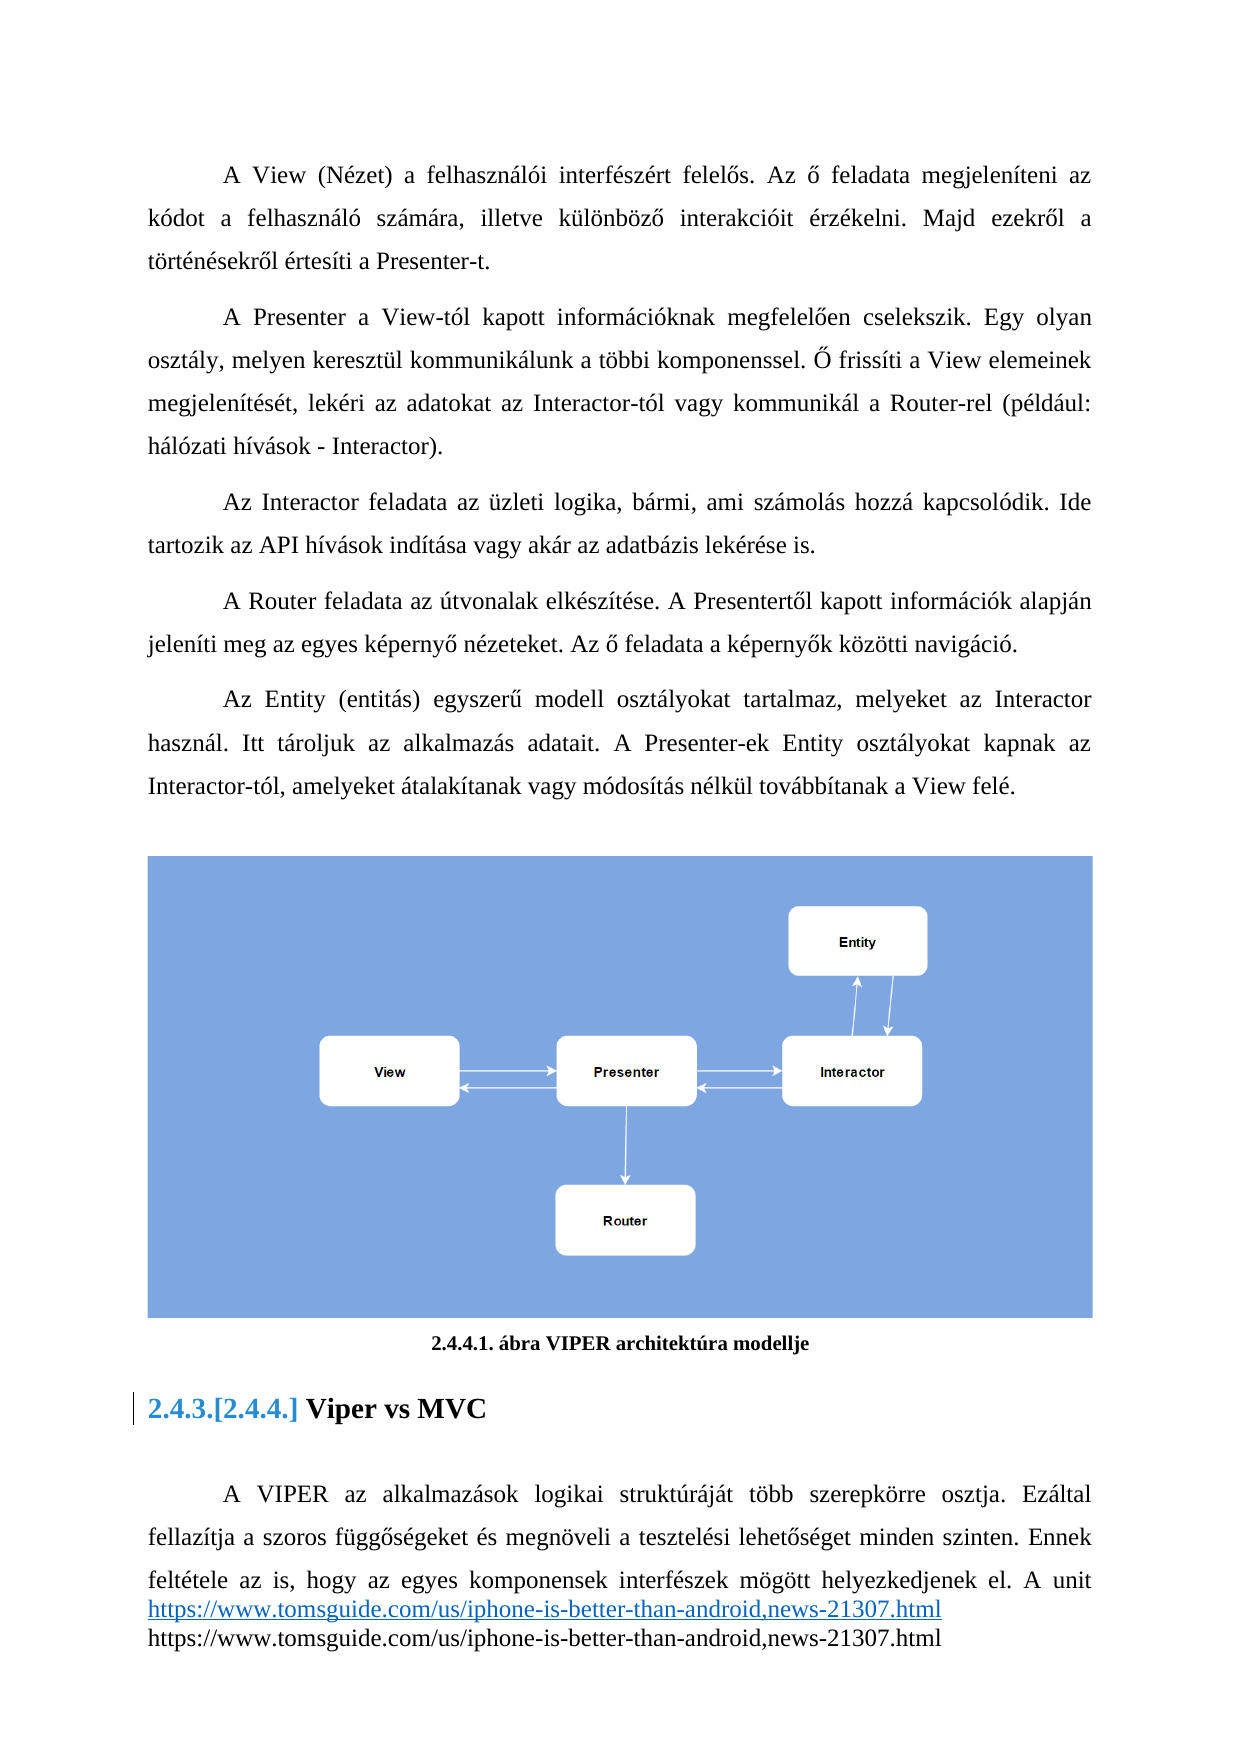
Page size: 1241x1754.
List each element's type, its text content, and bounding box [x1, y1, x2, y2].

text Az Entity (entitás) egyszerű modell osztályokat tartalmaz, melyeket az Interactor használ. Itt tároljuk az alkalmazás adatait. A Presenter-ek Entity osztályokat kapnak az Interactor-tól, amelyeket átalakítanak vagy módosítás nélkül továbbítanak a View felé. [148, 684, 1092, 799]
text A Router feladata az útvonalak elkészítése. A Presentertől kapott információk alapján jeleníti meg az egyes képernyő nézeteket. Az ő feladata a képernyők közötti navigáció. [148, 586, 1092, 658]
text Az Interactor feladata az üzleti logika, bármi, ami számolás hozzá kapcsolódik. Ide tartozik az API hívások indítása vagy akár az adatbázis lekérése is. [148, 487, 1092, 559]
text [148, 1479, 1092, 1594]
text 2.4.4.1. ábra VIPER architektúra modellje [148, 1331, 1092, 1354]
picture [147, 856, 1093, 1318]
subtitle Viper vs MVC [148, 1392, 1092, 1425]
text A View (Nézet) a felhasználói interfészért felelős. Az ő feladata megjeleníteni az kódot a felhasználó számára, illetve különböző interakcióit érzékelni. Majd ezekről a történésekről értesíti a Presenter-t. [148, 160, 1092, 275]
text A Presenter a View-tól kapott információknak megfelelően cselekszik. Egy olyan osztály, melyen keresztül kommunikálunk a többi komponenssel. Ő frissíti a View elemeinek megjelenítését, lekéri az adatokat az Interactor-tól vagy kommunikál a Router-rel (például: hálózati hívások - Interactor). [148, 302, 1092, 460]
